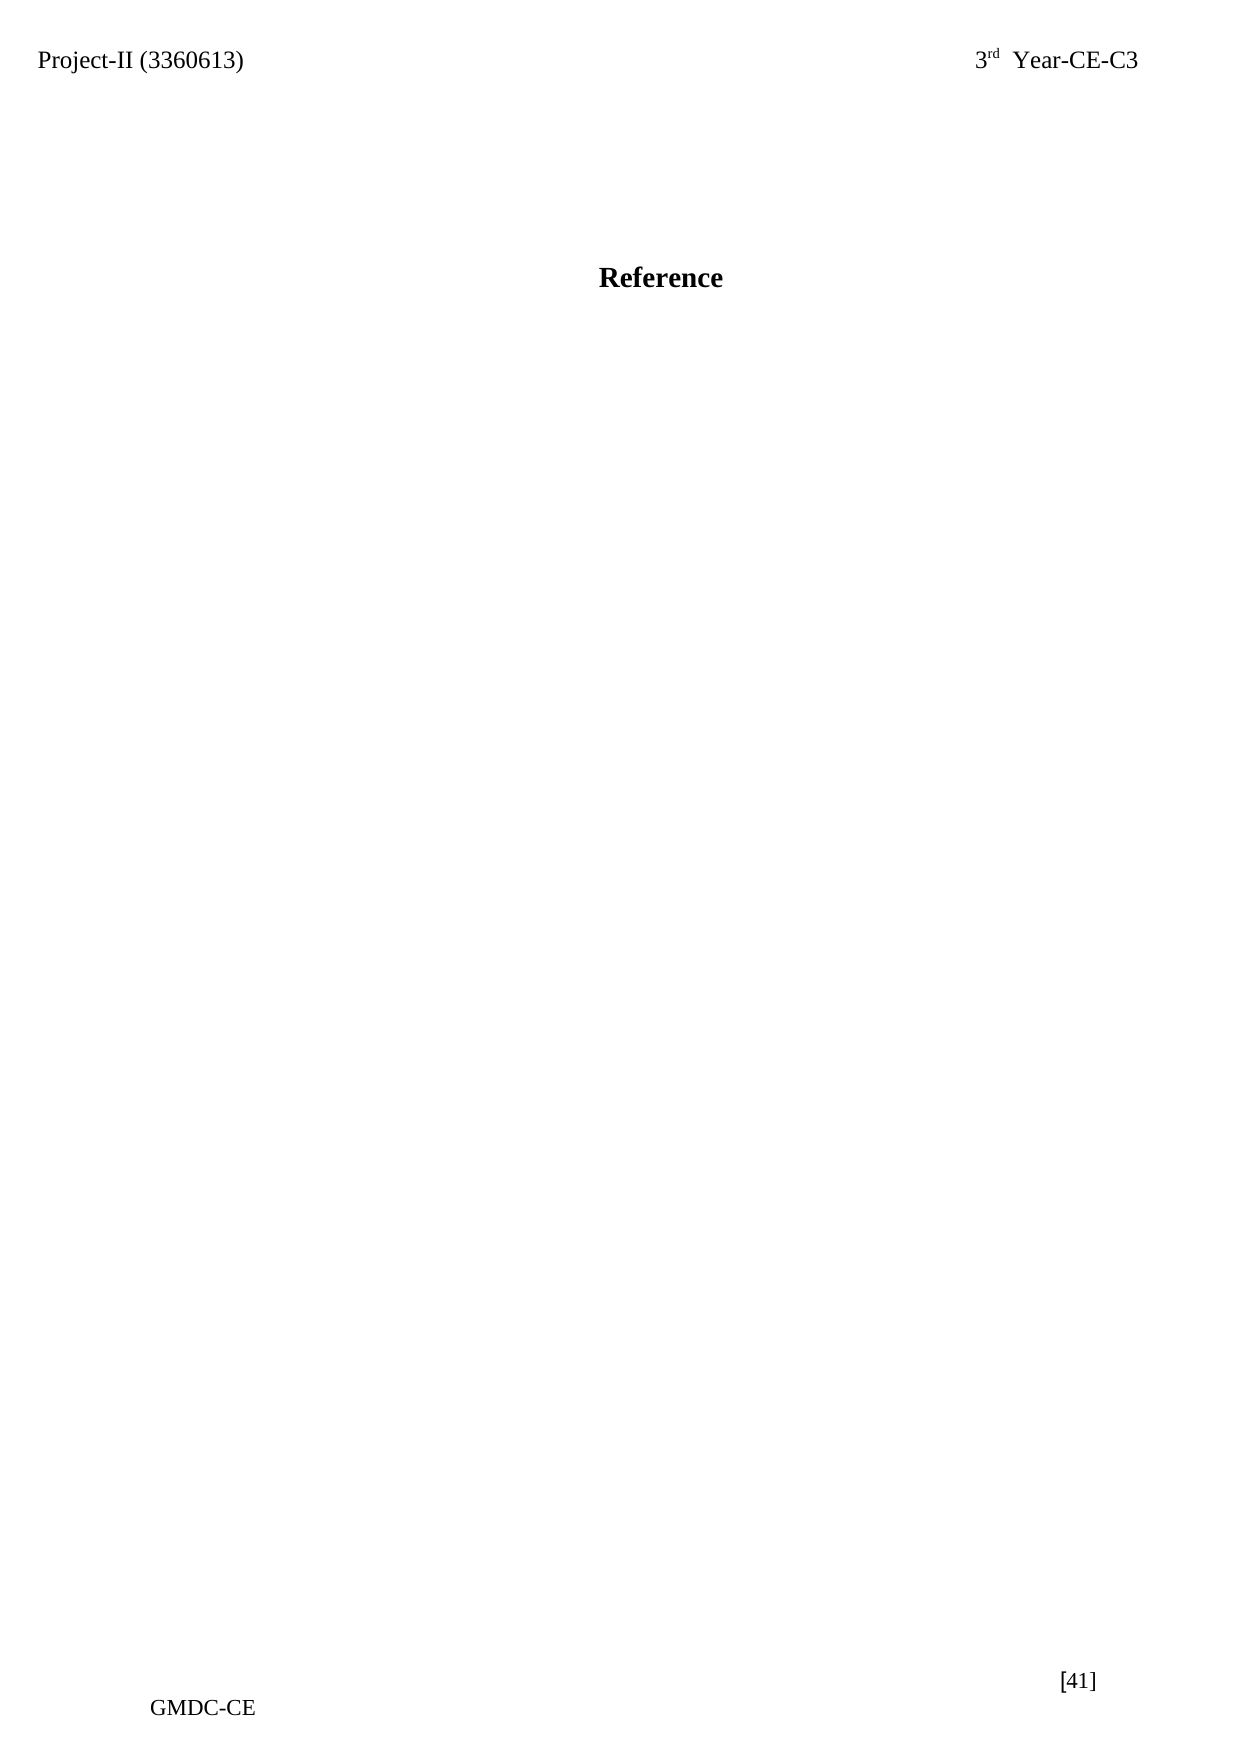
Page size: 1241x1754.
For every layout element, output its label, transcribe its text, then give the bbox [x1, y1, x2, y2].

text Reference [225, 260, 1096, 293]
